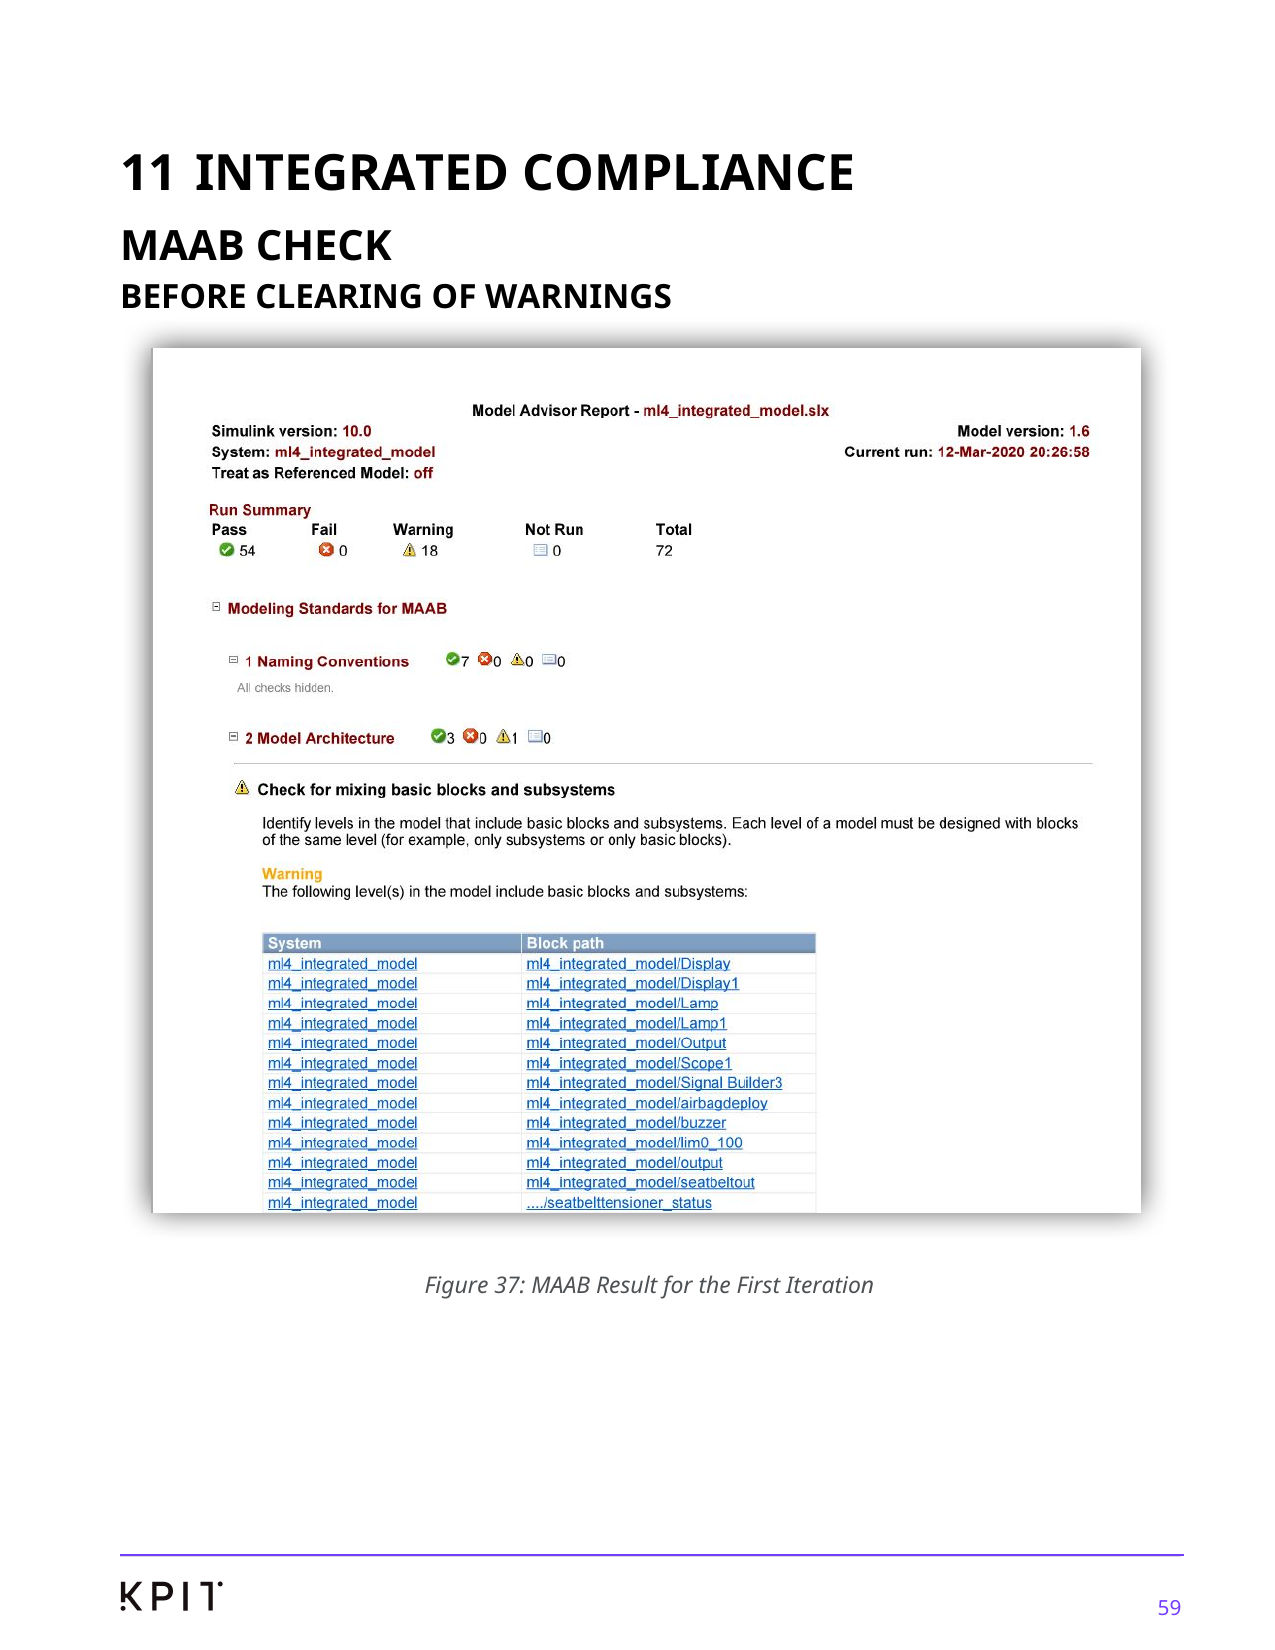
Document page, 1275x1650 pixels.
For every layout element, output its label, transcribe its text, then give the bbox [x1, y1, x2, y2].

picture [96, 1561, 247, 1632]
subtitle INTEGRATED COMPLIANCE [120, 137, 1181, 205]
picture [151, 348, 1141, 1213]
title BEFORE CLEARING OF WARNINGS [120, 272, 1181, 318]
subtitle MAAB CHECK [120, 216, 1181, 272]
text Figure 37: MAAB Result for the First Iteration [210, 1269, 1091, 1300]
